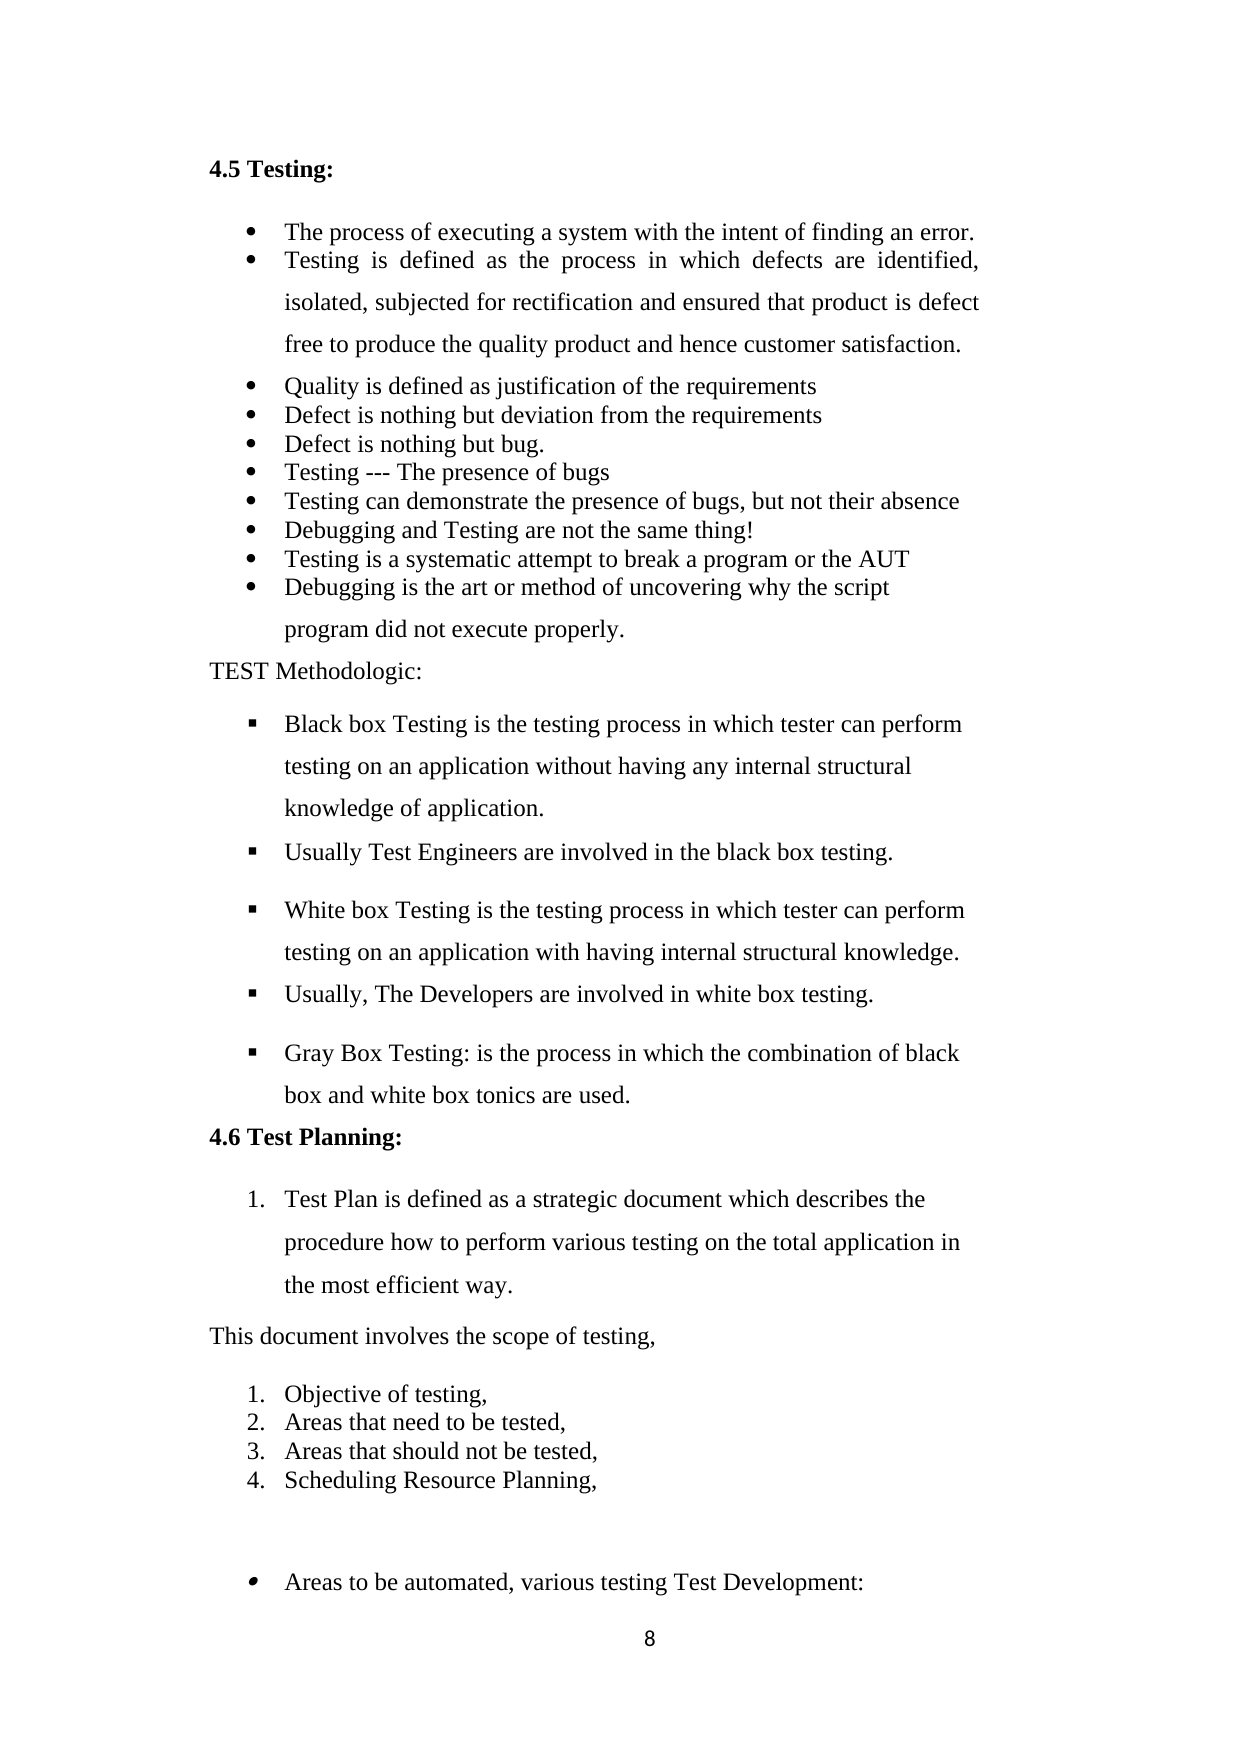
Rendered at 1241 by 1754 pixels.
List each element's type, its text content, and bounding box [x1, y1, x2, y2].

list Areas that should not be tested, [247, 1436, 1090, 1465]
list Defect is nothing but bug. [247, 429, 1090, 457]
list Gray Box Testing: is the process in which the combination of black box and white box tonics are used. [247, 1038, 979, 1109]
list White box Testing is the testing process in which tester can perform testing on an application with having internal structural knowledge. [247, 895, 979, 966]
list Test Plan is defined as a strategic document which describes the procedure how to perform various testing on the total application in the most efficient way. [247, 1184, 979, 1299]
list Usually, The Developers are involved in white box testing. [247, 979, 1090, 1008]
text TEST Methodologic: [209, 656, 1090, 684]
list The process of executing a system with the intent of finding an error. [247, 217, 1090, 246]
list Scheduling Resource Planning, [247, 1465, 1090, 1494]
list Debugging and Testing are not the same thing! [247, 515, 1090, 544]
list Testing can demonstrate the presence of bugs, but not their absence [247, 486, 1090, 515]
list Objective of testing, [247, 1379, 1090, 1407]
list Defect is nothing but deviation from the requirements [247, 400, 1090, 429]
list Testing is a systematic attempt to break a program or the AUT [247, 544, 1090, 572]
subtitle 4.5 Testing: [209, 154, 1090, 183]
list Areas that need to be tested, [247, 1407, 1090, 1436]
list Black box Testing is the testing process in which tester can perform testing on an application without having any internal structural knowledge of application. [247, 709, 980, 822]
list Testing is defined as the process in which defects are identified, isolated, subjected for rectification and ensured that product is defect free to produce the quality product and hence customer satisfaction. [247, 246, 980, 358]
list Areas to be automated, various testing Test Development: [247, 1567, 1090, 1596]
list Testing --- The presence of bugs [247, 457, 1090, 486]
list Usually Test Engineers are involved in the black box testing. [247, 837, 1090, 866]
list Debugging is the art or method of uncovering why the script program did not execute properly. [247, 572, 942, 643]
subtitle 4.6 Test Planning: [209, 1122, 1090, 1150]
list Quality is defined as justification of the requirements [247, 371, 1090, 400]
text This document involves the scope of testing, [209, 1321, 1090, 1349]
